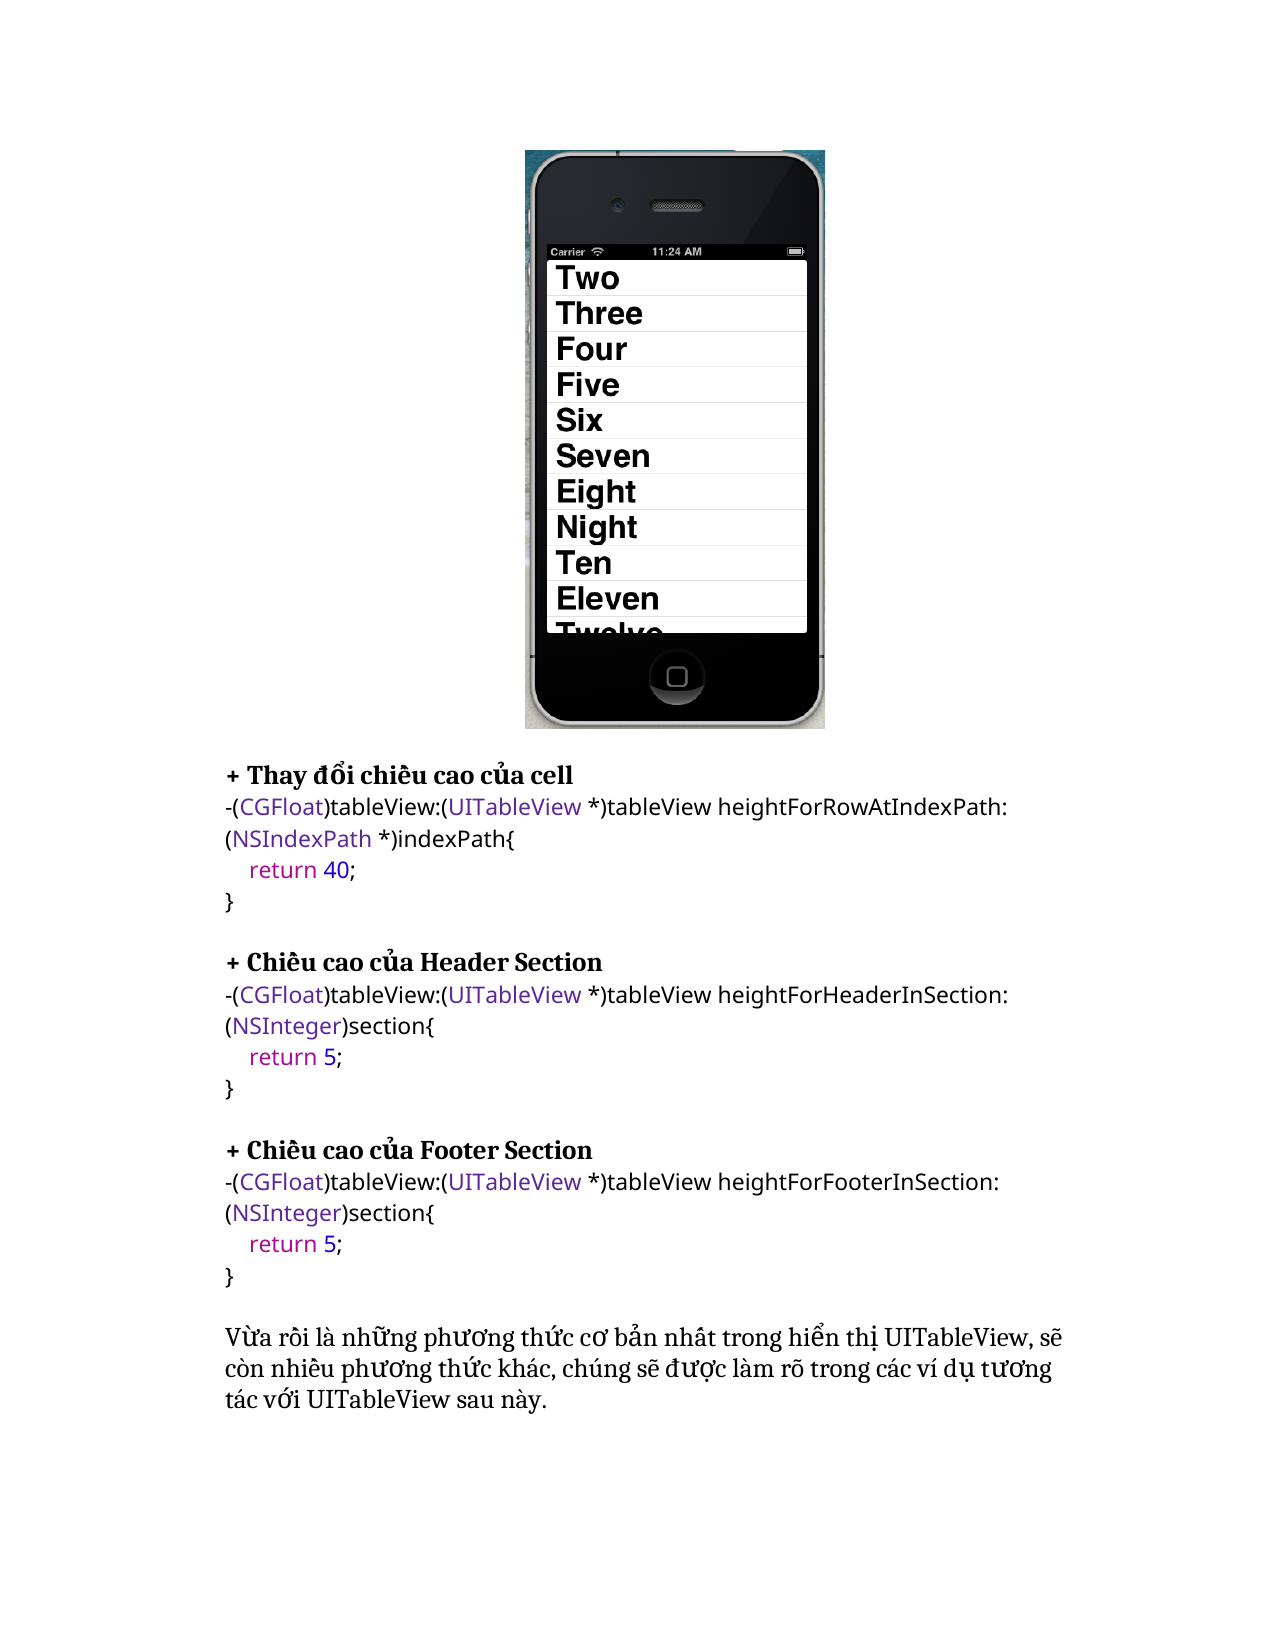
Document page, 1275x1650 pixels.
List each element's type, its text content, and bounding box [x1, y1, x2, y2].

text + Chiều cao của Footer Section [225, 1135, 1087, 1166]
text + Thay đổi chiều cao của cell [225, 760, 1087, 791]
text return 5; [225, 1041, 1087, 1072]
text return 5; [225, 1228, 1087, 1260]
text Vừa rồi là những phương thức cơ bản nhất trong hiển thị UITableView, sẽ còn nhiều phương thức khác, chúng sẽ được làm rõ trong các ví dụ tương tác với UITableView sau này. [225, 1322, 1087, 1416]
text } [225, 885, 1087, 916]
text -(CGFloat)tableView:(UITableView *)tableView heightForFooterInSection:(NSInteger)section{ [225, 1166, 1087, 1228]
text -(CGFloat)tableView:(UITableView *)tableView heightForHeaderInSection:(NSInteger)section{ [225, 978, 1087, 1041]
text } [225, 1072, 1087, 1103]
text return 40; [225, 854, 1087, 885]
text -(CGFloat)tableView:(UITableView *)tableView heightForRowAtIndexPath:(NSIndexPath *)indexPath{ [225, 791, 1087, 854]
text } [225, 1260, 1087, 1291]
picture [525, 150, 826, 729]
text + Chiều cao của Header Section [225, 947, 1087, 978]
